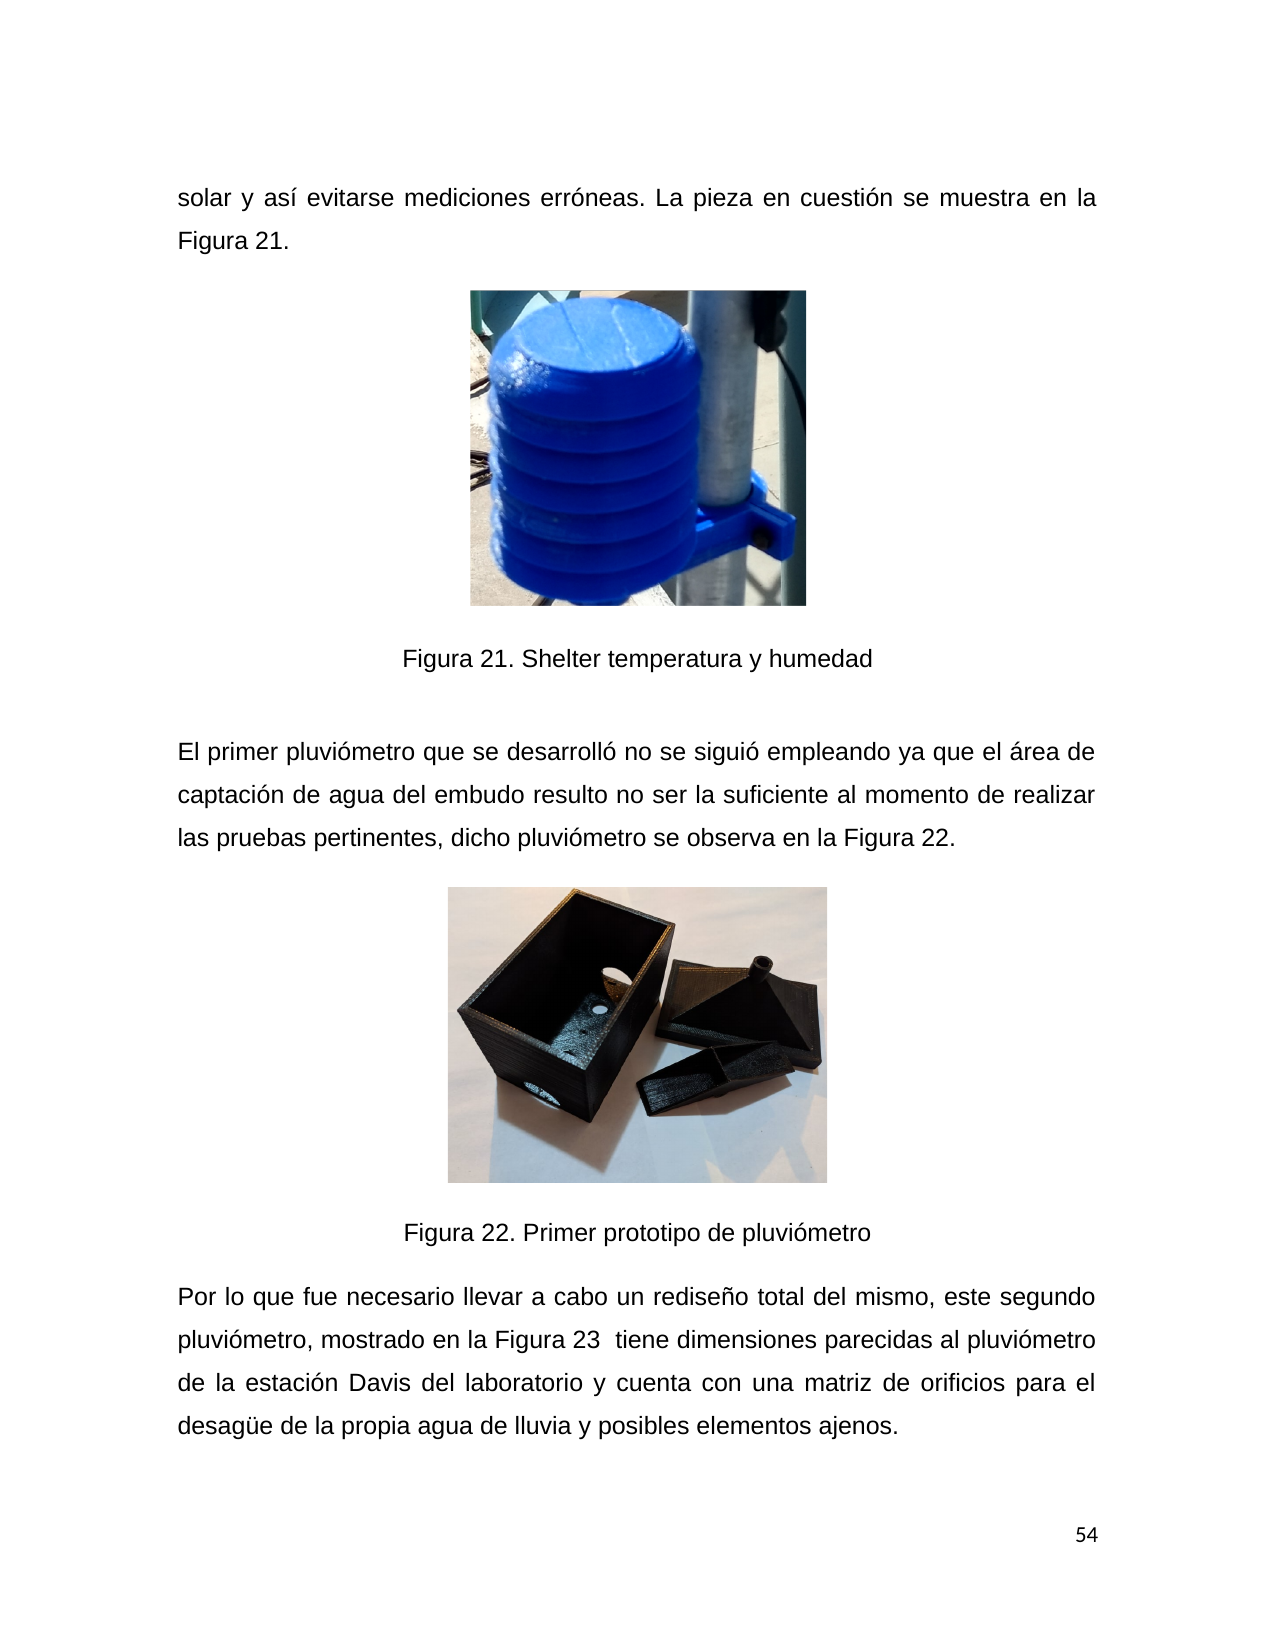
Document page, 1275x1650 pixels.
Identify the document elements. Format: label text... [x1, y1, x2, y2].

picture [447, 887, 828, 1183]
text Figura 22. Primer prototipo de pluviómetro [177, 1218, 1098, 1247]
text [177, 182, 1098, 254]
text Figura 21. Shelter temperatura y humedad [177, 644, 1098, 673]
picture [468, 289, 807, 610]
text El primer pluviómetro que se desarrolló no se siguió empleando ya que el área de captación de agua del embudo resulto no ser la suficiente al momento de realizar las pruebas pertinentes, dicho pluviómetro se observa en la Figura 22. [177, 694, 1098, 852]
text Por lo que fue necesario llevar a cabo un rediseño total del mismo, este segundo pluviómetro, mostrado en la Figura 23 tiene dimensiones parecidas al pluviómetro de la estación Davis del laboratorio y cuenta con una matriz de orificios para el desagüe de la propia agua de lluvia y posibles elementos ajenos. [177, 1282, 1098, 1440]
